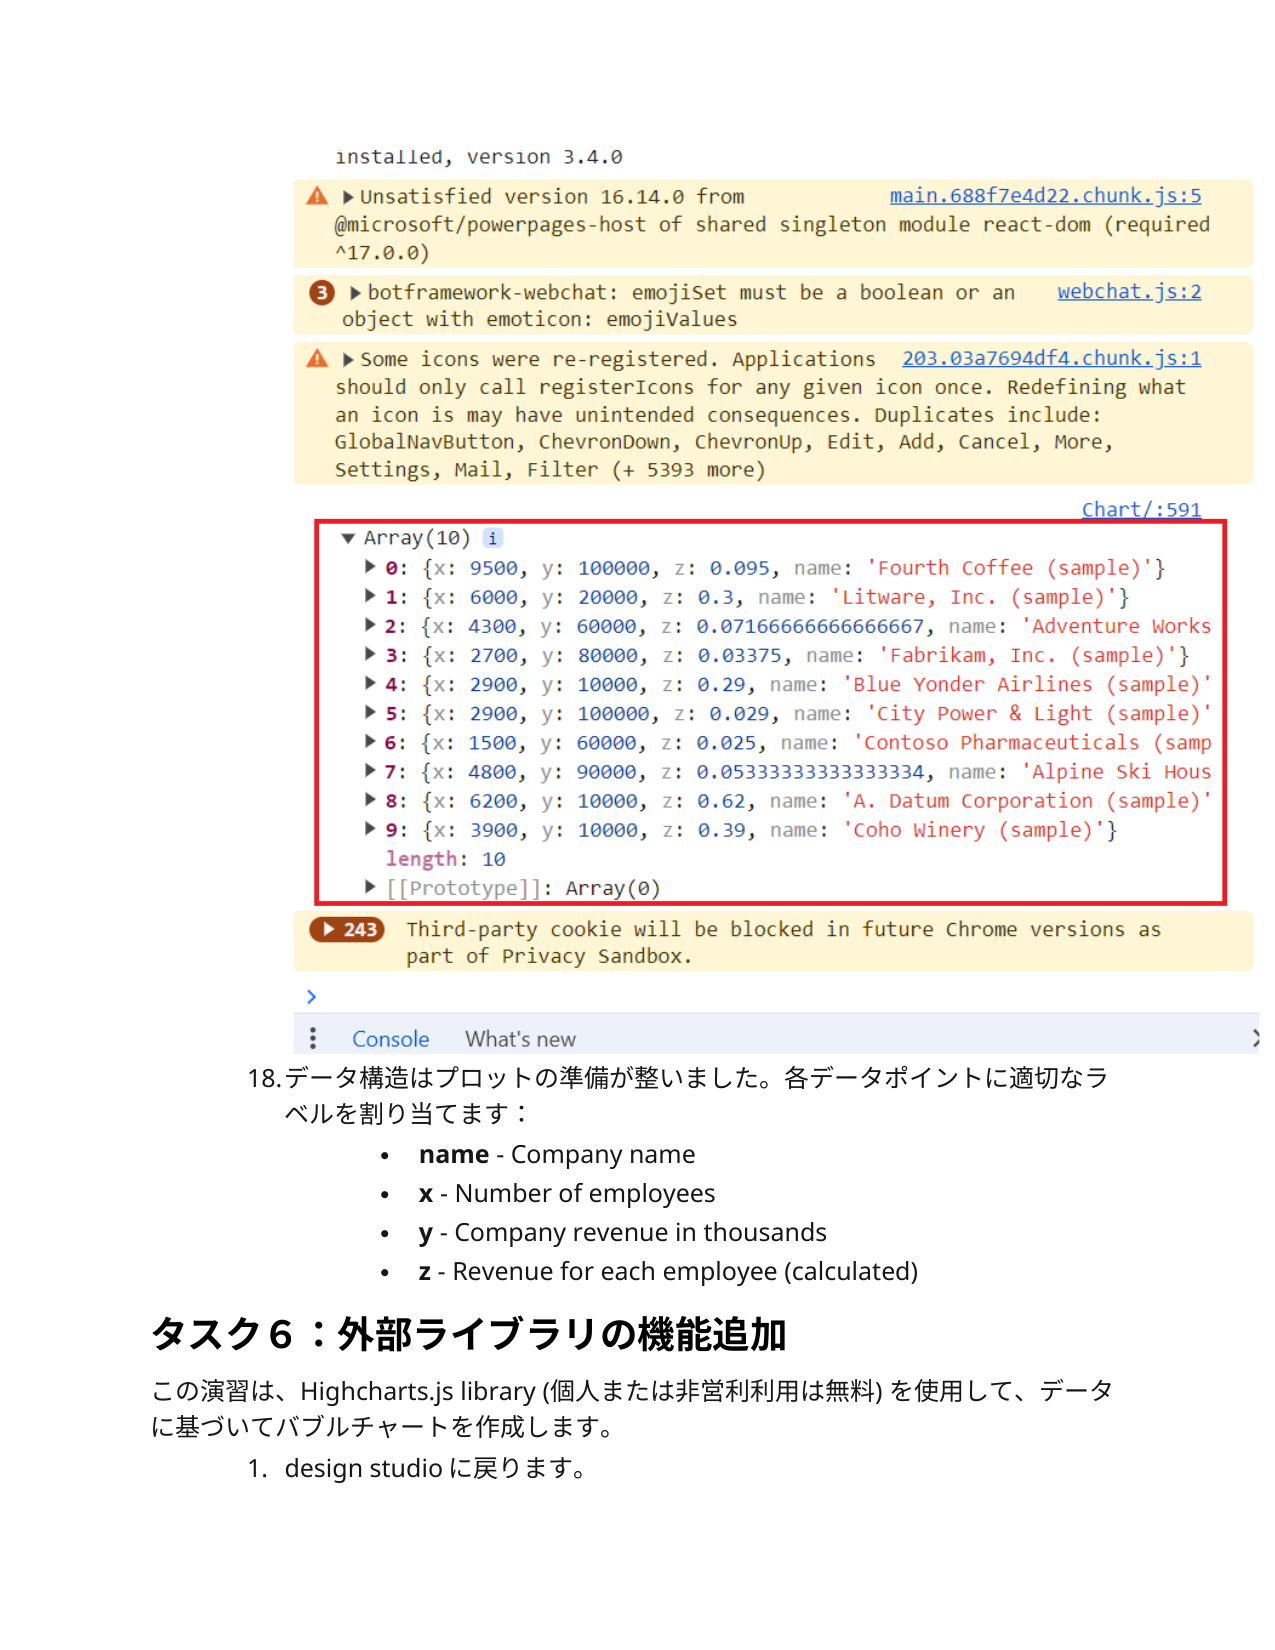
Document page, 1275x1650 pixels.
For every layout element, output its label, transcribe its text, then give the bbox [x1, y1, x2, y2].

subtitle タスク６：外部ライブラリの機能追加 [150, 1304, 1125, 1359]
text この演習は、Highcharts.js library (個人または非営利利用は無料) を使用して、データに基づいてバブルチャートを作成します。 [150, 1371, 1125, 1444]
list x - Number of employees [381, 1175, 1125, 1209]
list z - Revenue for each employee (calculated) [381, 1254, 1125, 1288]
picture [284, 150, 1260, 1054]
list データ構造はプロットの準備が整いました。各データポイントに適切なラベルを割り当てます： [247, 1059, 1125, 1131]
list design studioに戻ります。 [247, 1449, 1125, 1485]
list name - Company name [381, 1136, 1125, 1170]
list y - Company revenue in thousands [381, 1214, 1125, 1249]
